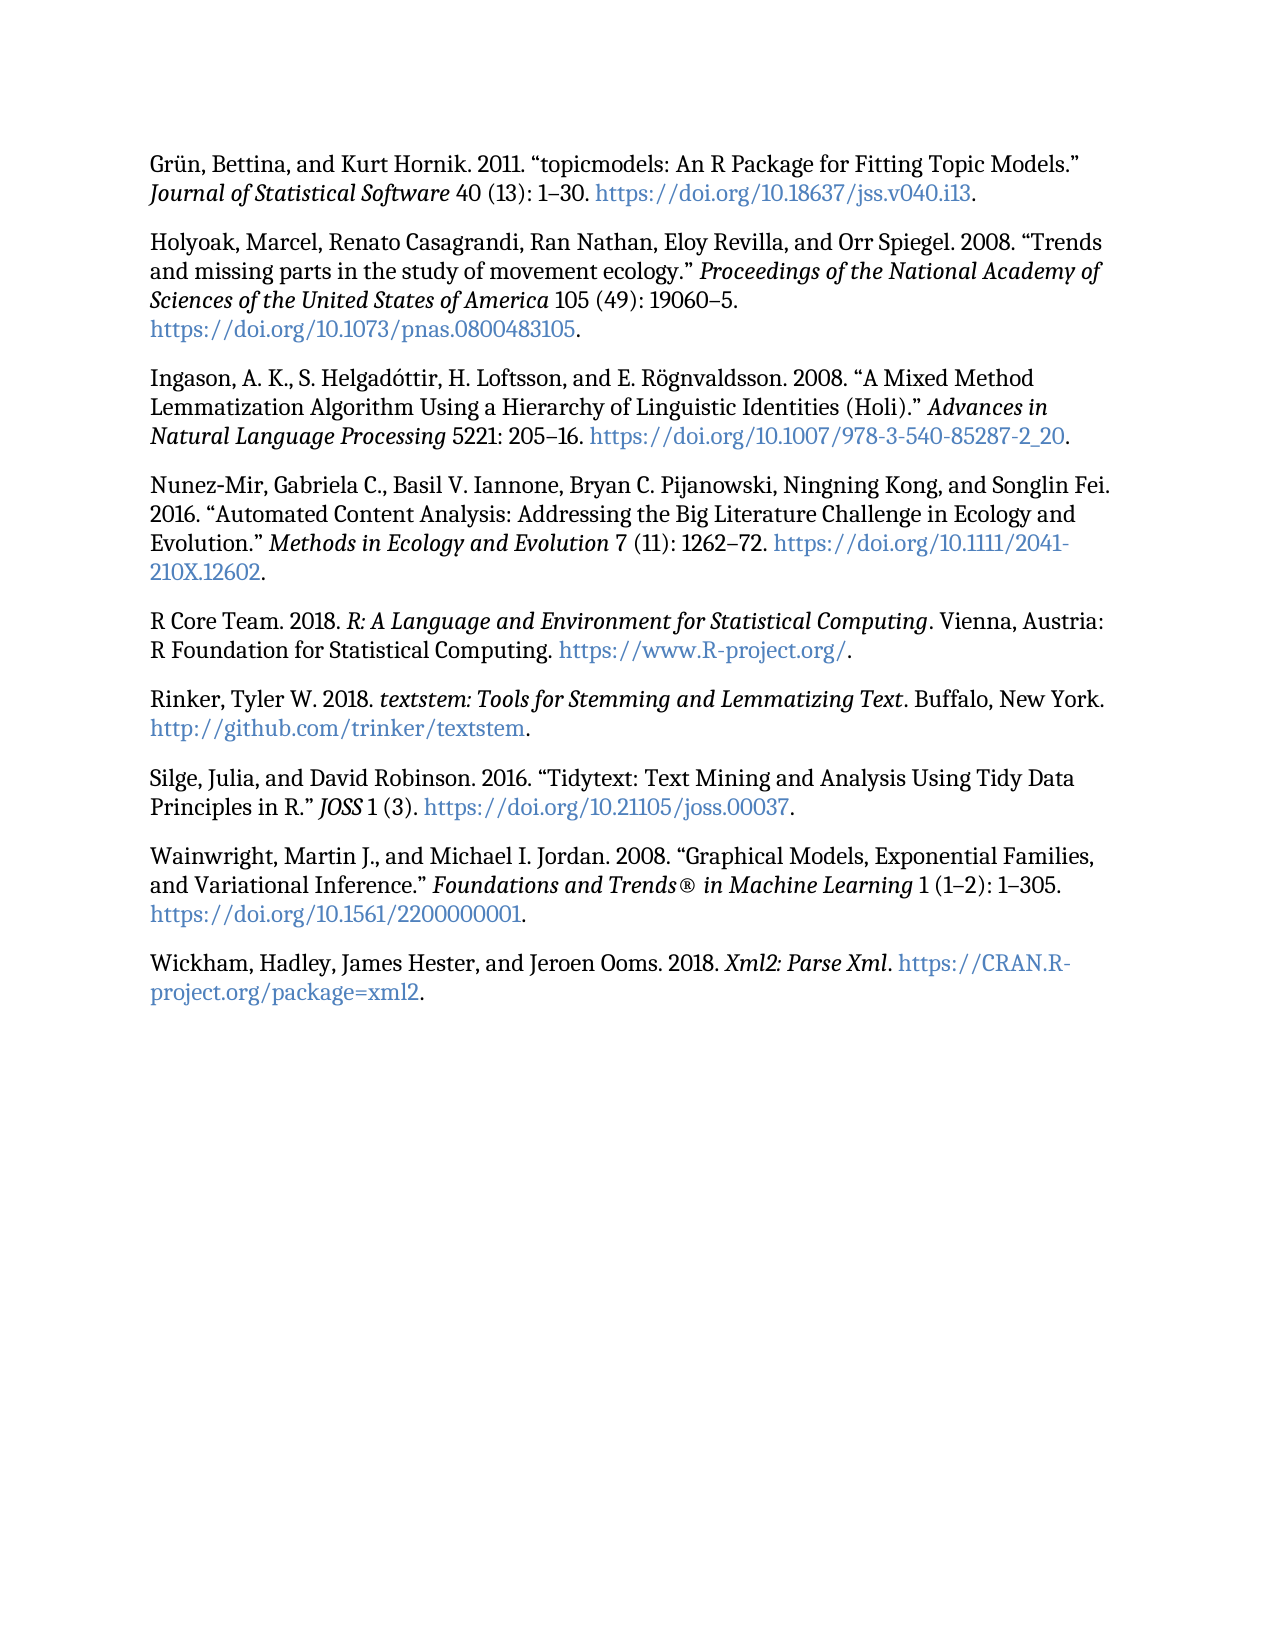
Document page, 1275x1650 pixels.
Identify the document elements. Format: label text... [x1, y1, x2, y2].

text Nunez‐Mir, Gabriela C., Basil V. Iannone, Bryan C. Pijanowski, Ningning Kong, and Songlin Fei. 2016. “Automated Content Analysis: Addressing the Big Literature Challenge in Ecology and Evolution.” Methods in Ecology and Evolution 7 (11): 1262–72. https://doi.org/10.1111/2041-210X.12602. [150, 471, 1125, 586]
text Silge, Julia, and David Robinson. 2016. “Tidytext: Text Mining and Analysis Using Tidy Data Principles in R.” JOSS 1 (3). https://doi.org/10.21105/joss.00037. [150, 764, 1125, 821]
text Wickham, Hadley, James Hester, and Jeroen Ooms. 2018. Xml2: Parse Xml. https://CRAN.R-project.org/package=xml2. [150, 949, 1125, 1007]
text Wainwright, Martin J., and Michael I. Jordan. 2008. “Graphical Models, Exponential Families, and Variational Inference.” Foundations and Trends® in Machine Learning 1 (1–2): 1–305. https://doi.org/10.1561/2200000001. [150, 842, 1125, 928]
text Ingason, A. K., S. Helgadóttir, H. Loftsson, and E. Rögnvaldsson. 2008. “A Mixed Method Lemmatization Algorithm Using a Hierarchy of Linguistic Identities (Holi).” Advances in Natural Language Processing 5221: 205–16. https://doi.org/10.1007/978-3-540-85287-2_20. [150, 364, 1125, 450]
text Holyoak, Marcel, Renato Casagrandi, Ran Nathan, Eloy Revilla, and Orr Spiegel. 2008. “Trends and missing parts in the study of movement ecology.” Proceedings of the National Academy of Sciences of the United States of America 105 (49): 19060–5. https://doi.org/10.1073/pnas.0800483105. [150, 228, 1125, 343]
text Rinker, Tyler W. 2018. textstem: Tools for Stemming and Lemmatizing Text. Buffalo, New York. http://github.com/trinker/textstem. [150, 685, 1125, 743]
text R Core Team. 2018. R: A Language and Environment for Statistical Computing. Vienna, Austria: R Foundation for Statistical Computing. https://www.R-project.org/. [150, 607, 1125, 664]
text Grün, Bettina, and Kurt Hornik. 2011. “topicmodels: An R Package for Fitting Topic Models.” Journal of Statistical Software 40 (13): 1–30. https://doi.org/10.18637/jss.v040.i13. [150, 150, 1125, 207]
